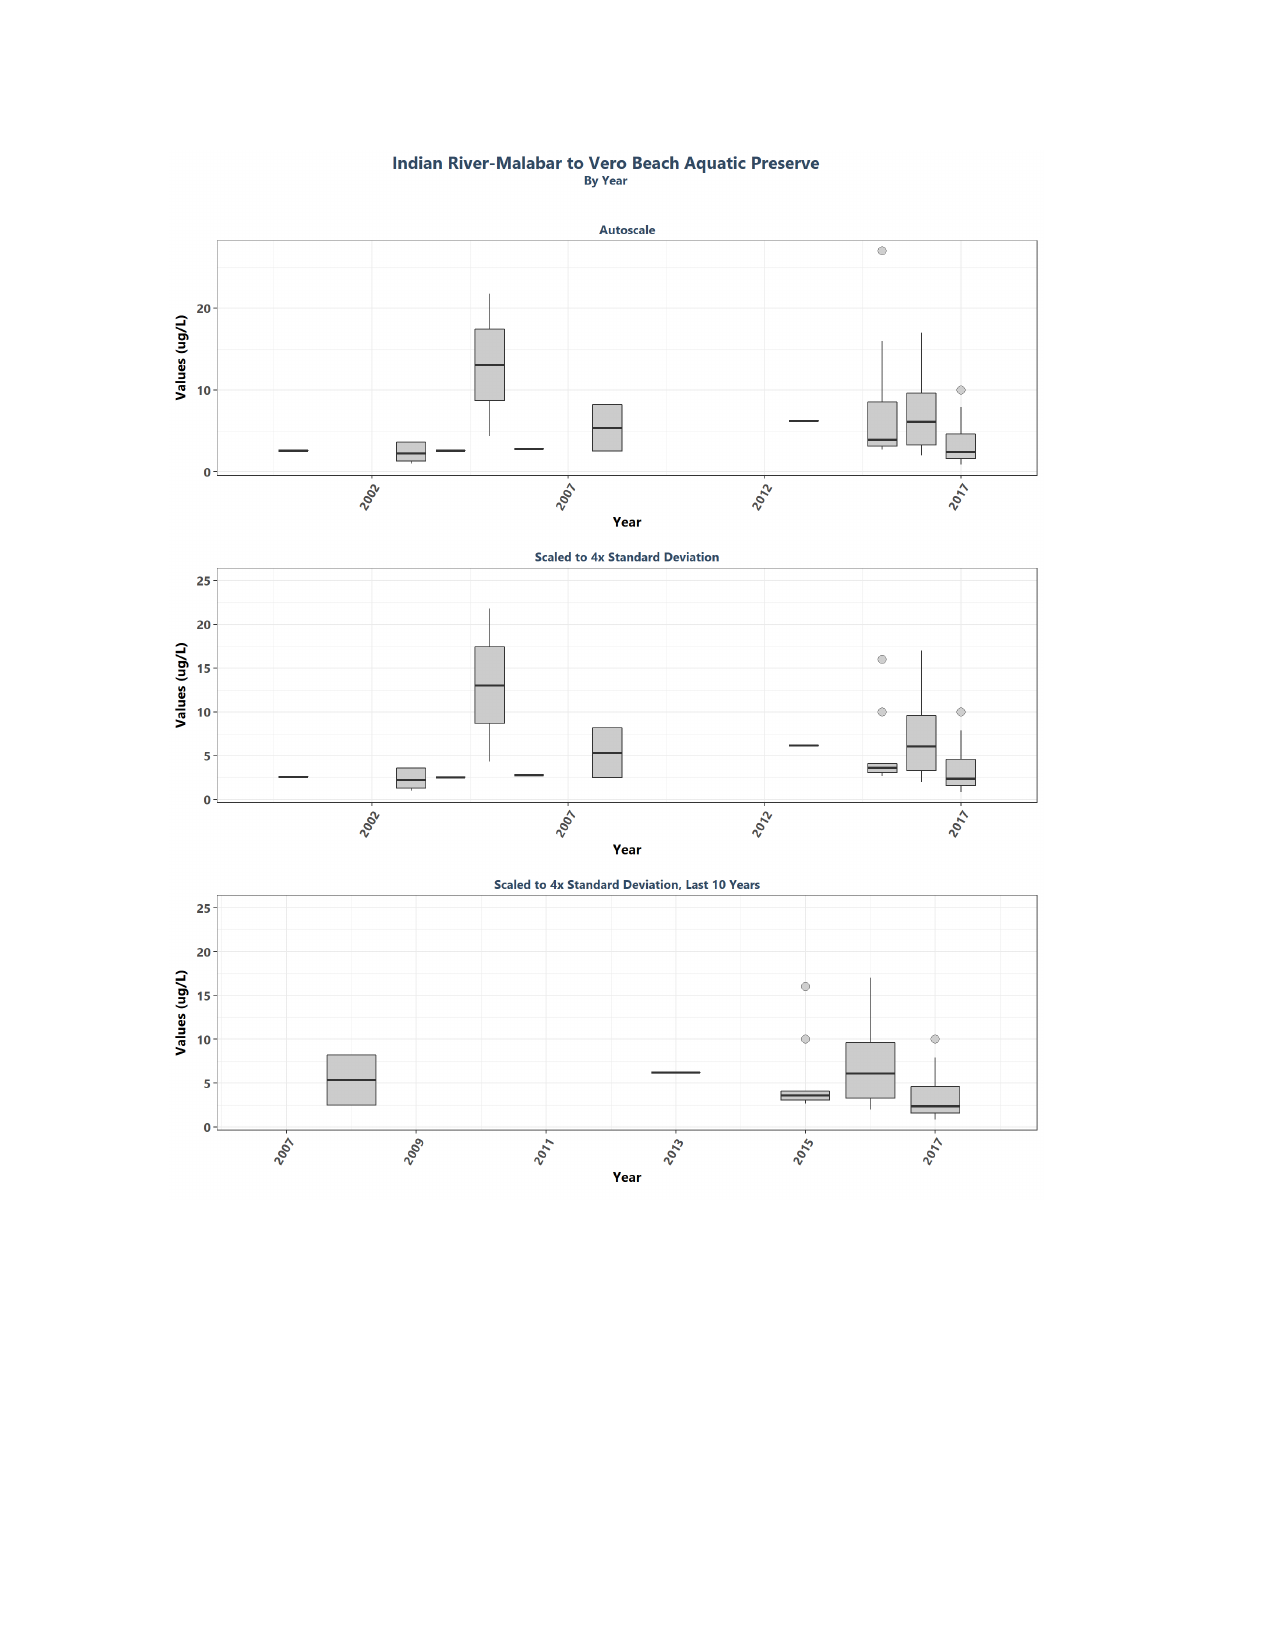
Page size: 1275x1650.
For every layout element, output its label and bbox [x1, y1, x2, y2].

picture [168, 150, 1044, 1200]
